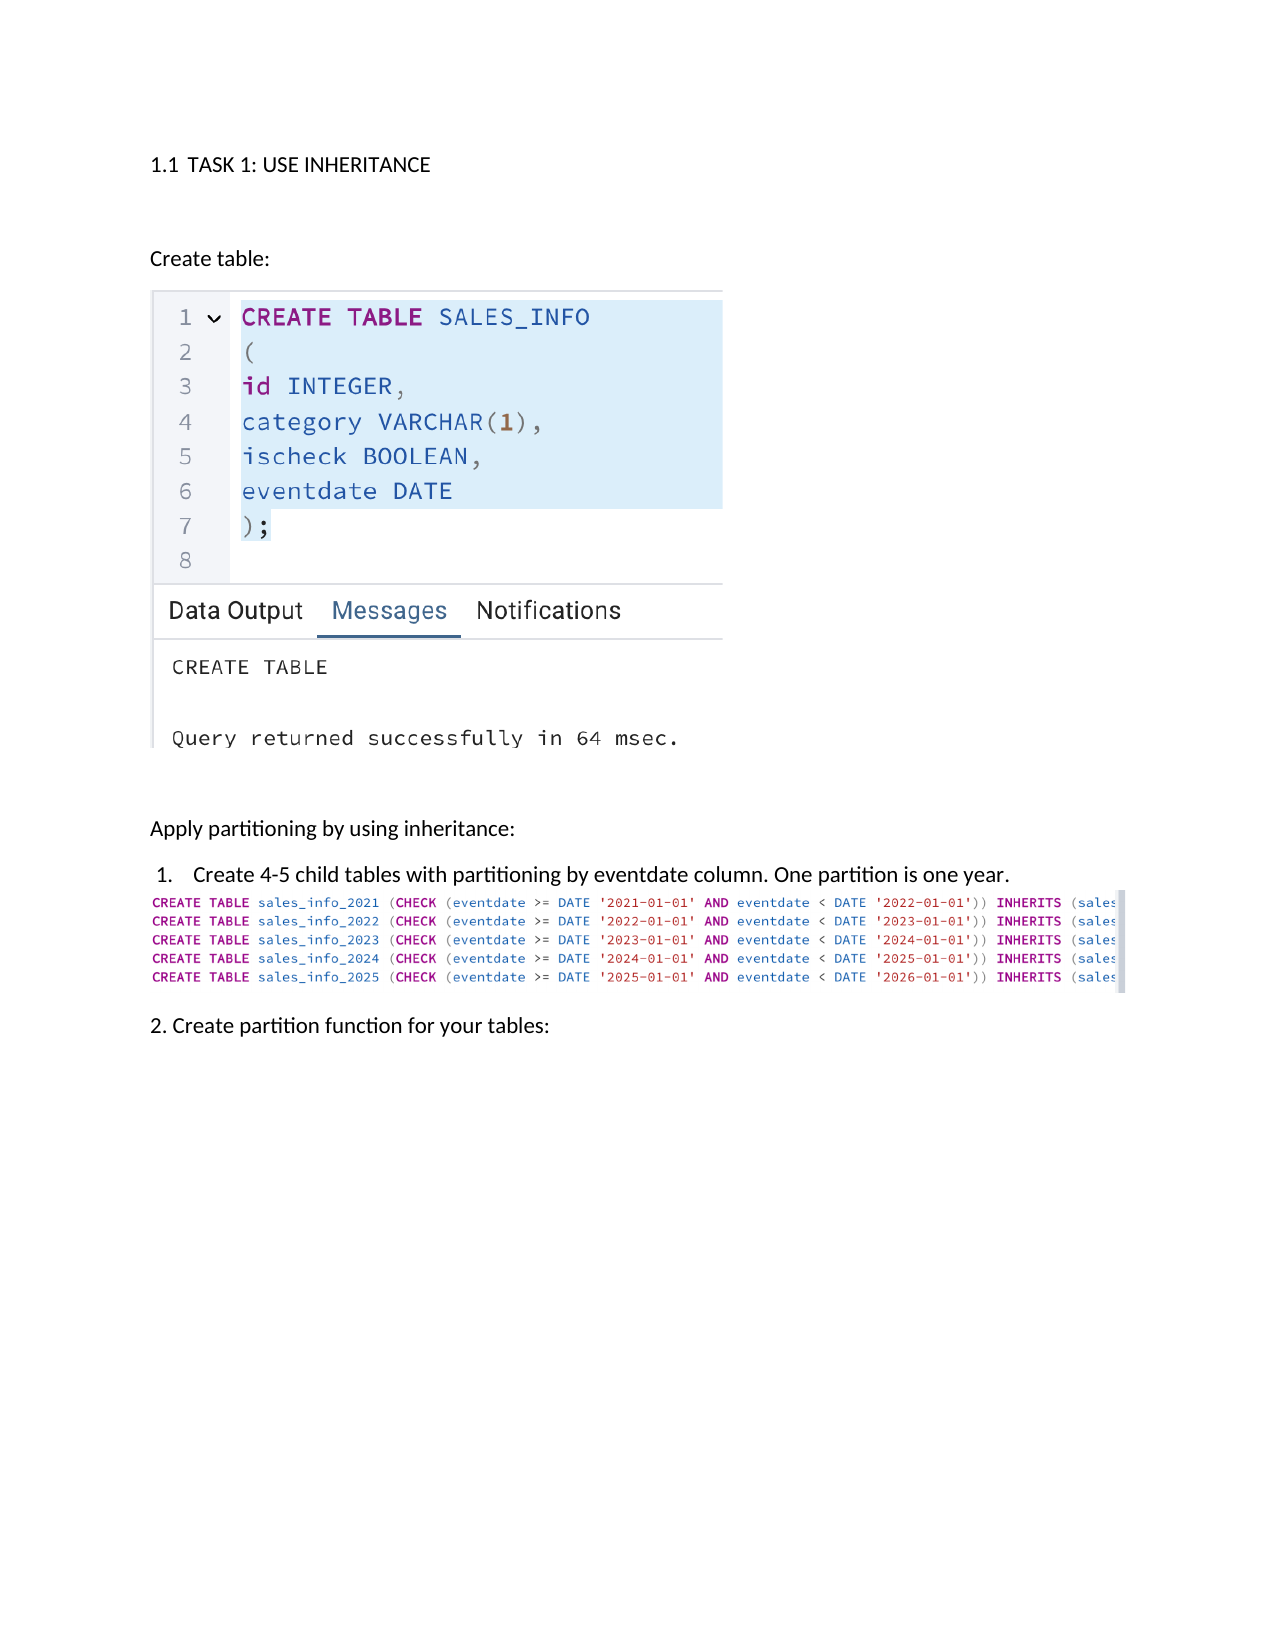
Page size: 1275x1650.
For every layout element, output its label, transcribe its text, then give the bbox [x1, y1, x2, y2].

list Create 4-5 child tables with partitioning by eventdate column. One partition is one year. [156, 861, 1125, 888]
text 2. Create partition function for your tables: [150, 1012, 1125, 1040]
text Create table: [150, 244, 1125, 272]
picture [150, 890, 1125, 993]
picture [150, 290, 723, 748]
text Apply partitioning by using inheritance: [150, 814, 1125, 842]
list TASK 1: USE INHERITANCE [150, 150, 1125, 178]
